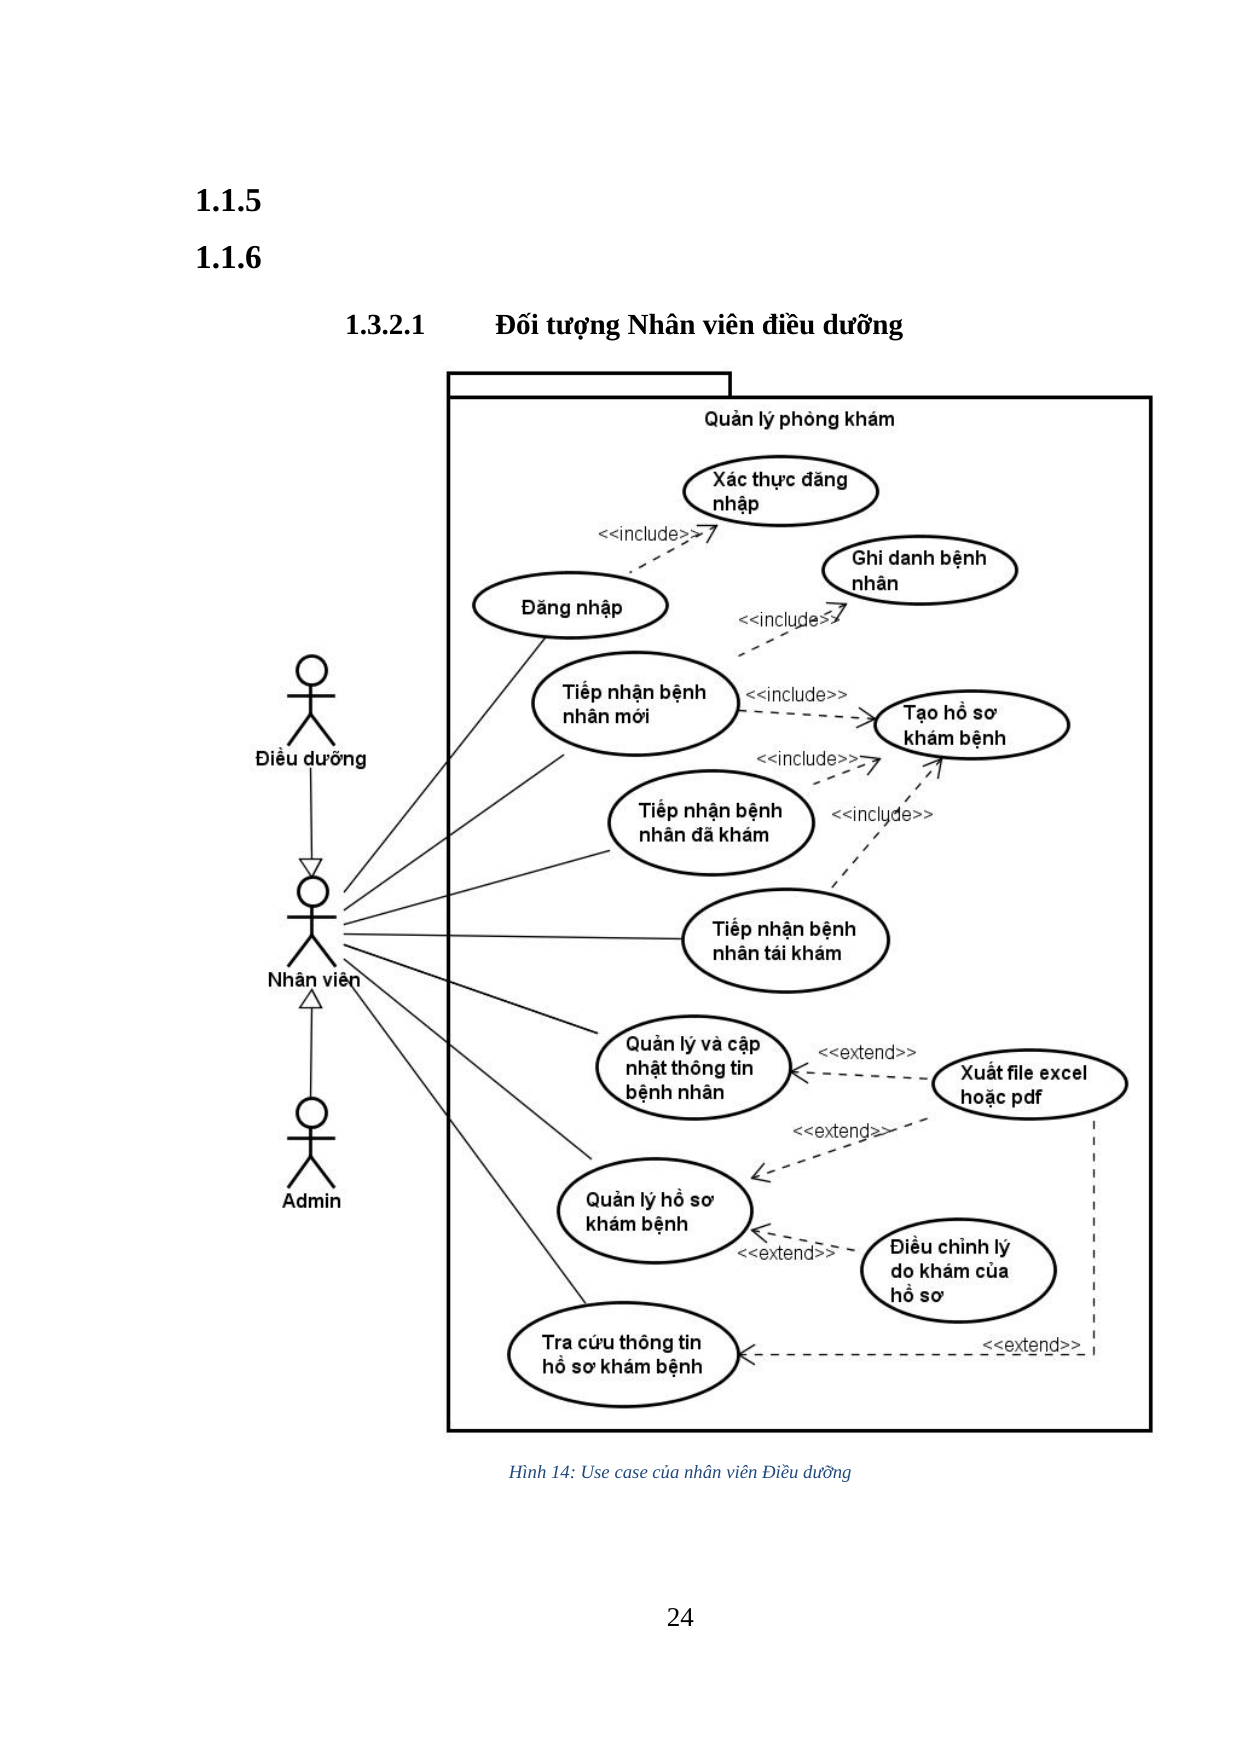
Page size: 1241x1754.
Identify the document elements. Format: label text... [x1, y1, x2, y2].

subtitle Đối tượng Nhân viên điều dưỡng [255, 307, 1120, 341]
picture [240, 357, 1166, 1446]
text Hình 14: Use case của nhân viên Điều dưỡng [195, 1461, 1120, 1482]
